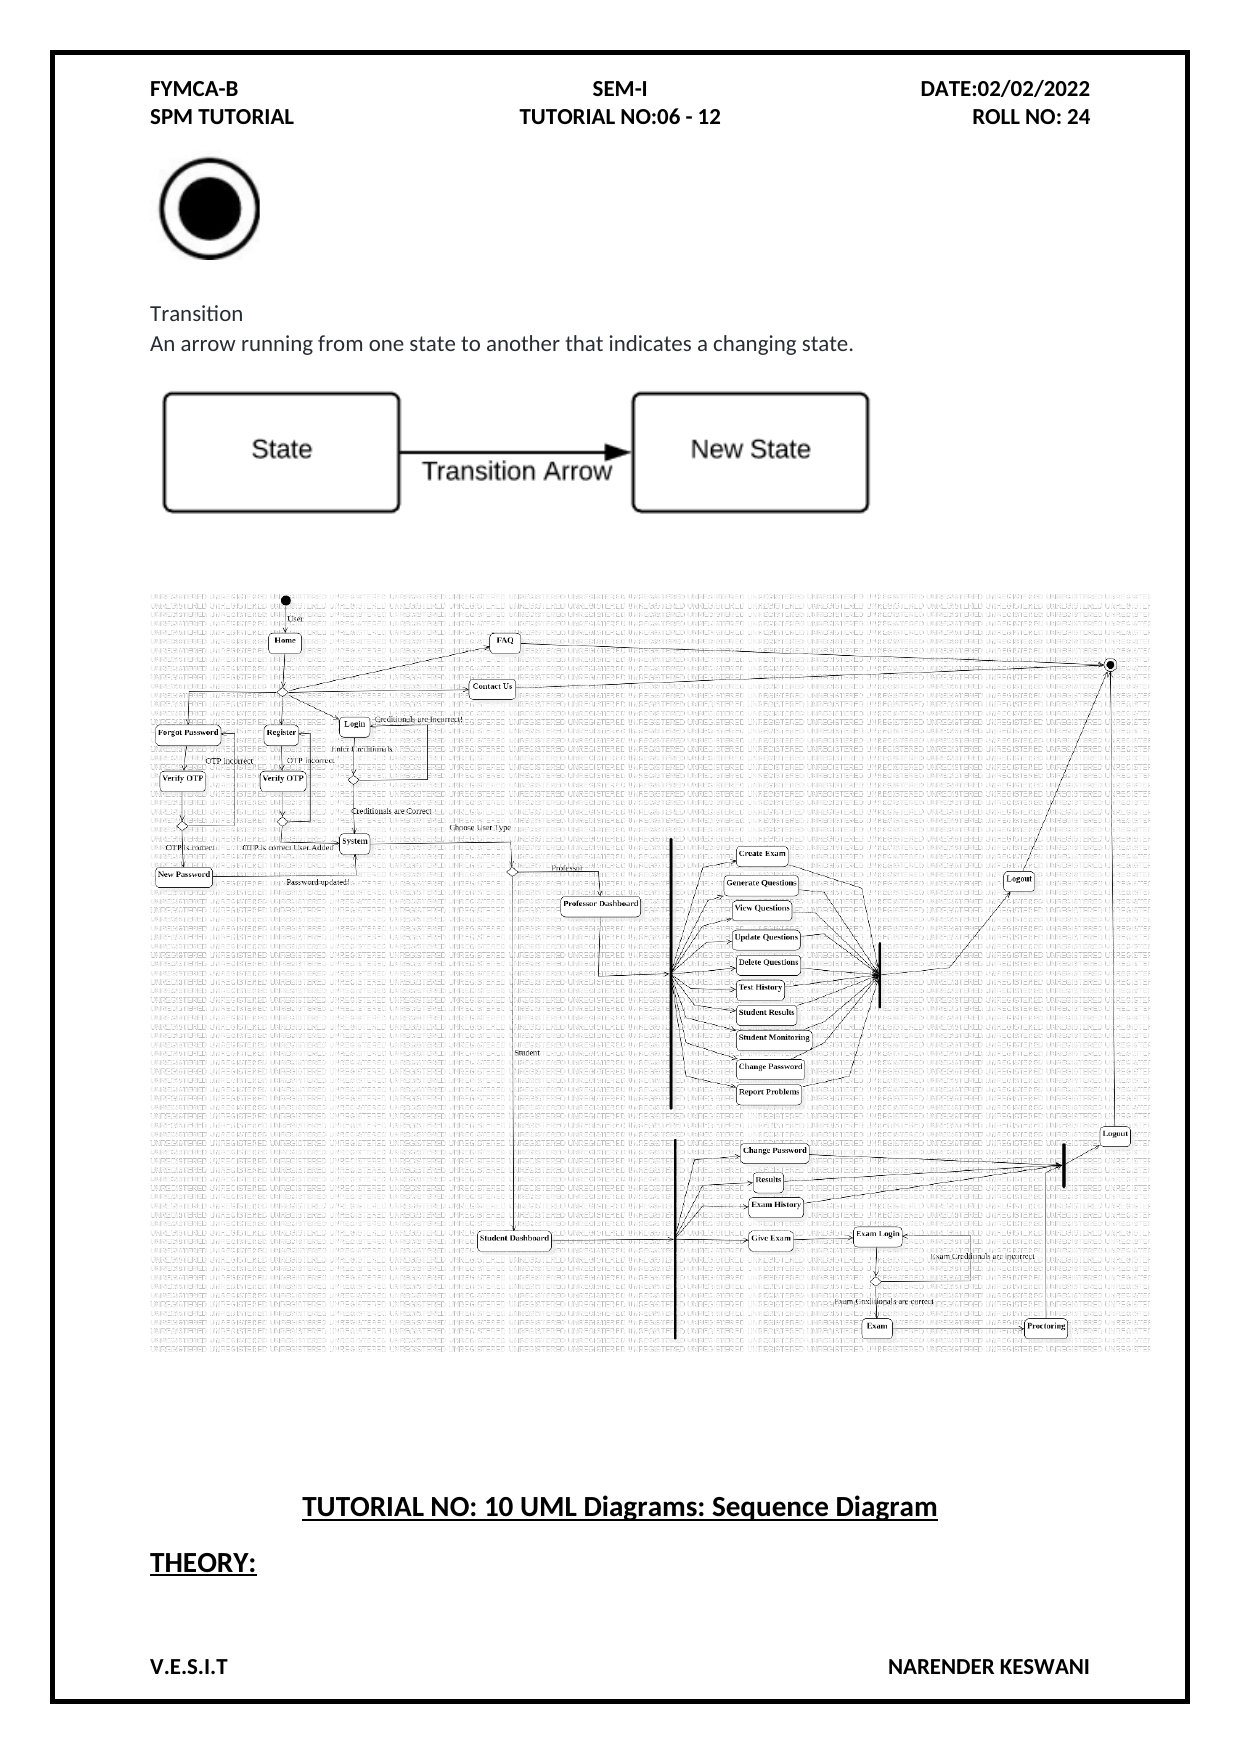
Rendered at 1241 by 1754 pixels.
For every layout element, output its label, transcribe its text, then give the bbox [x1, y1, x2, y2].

subtitle Transition [150, 299, 1090, 327]
text An arrow running from one state to another that indicates a changing state. [150, 329, 1090, 357]
text THEORY: [150, 1544, 1090, 1579]
text TUTORIAL NO: 10 UML Diagrams: Sequence Diagram [150, 1488, 1090, 1524]
picture [150, 150, 260, 260]
picture [150, 590, 1151, 1360]
picture [150, 382, 886, 525]
